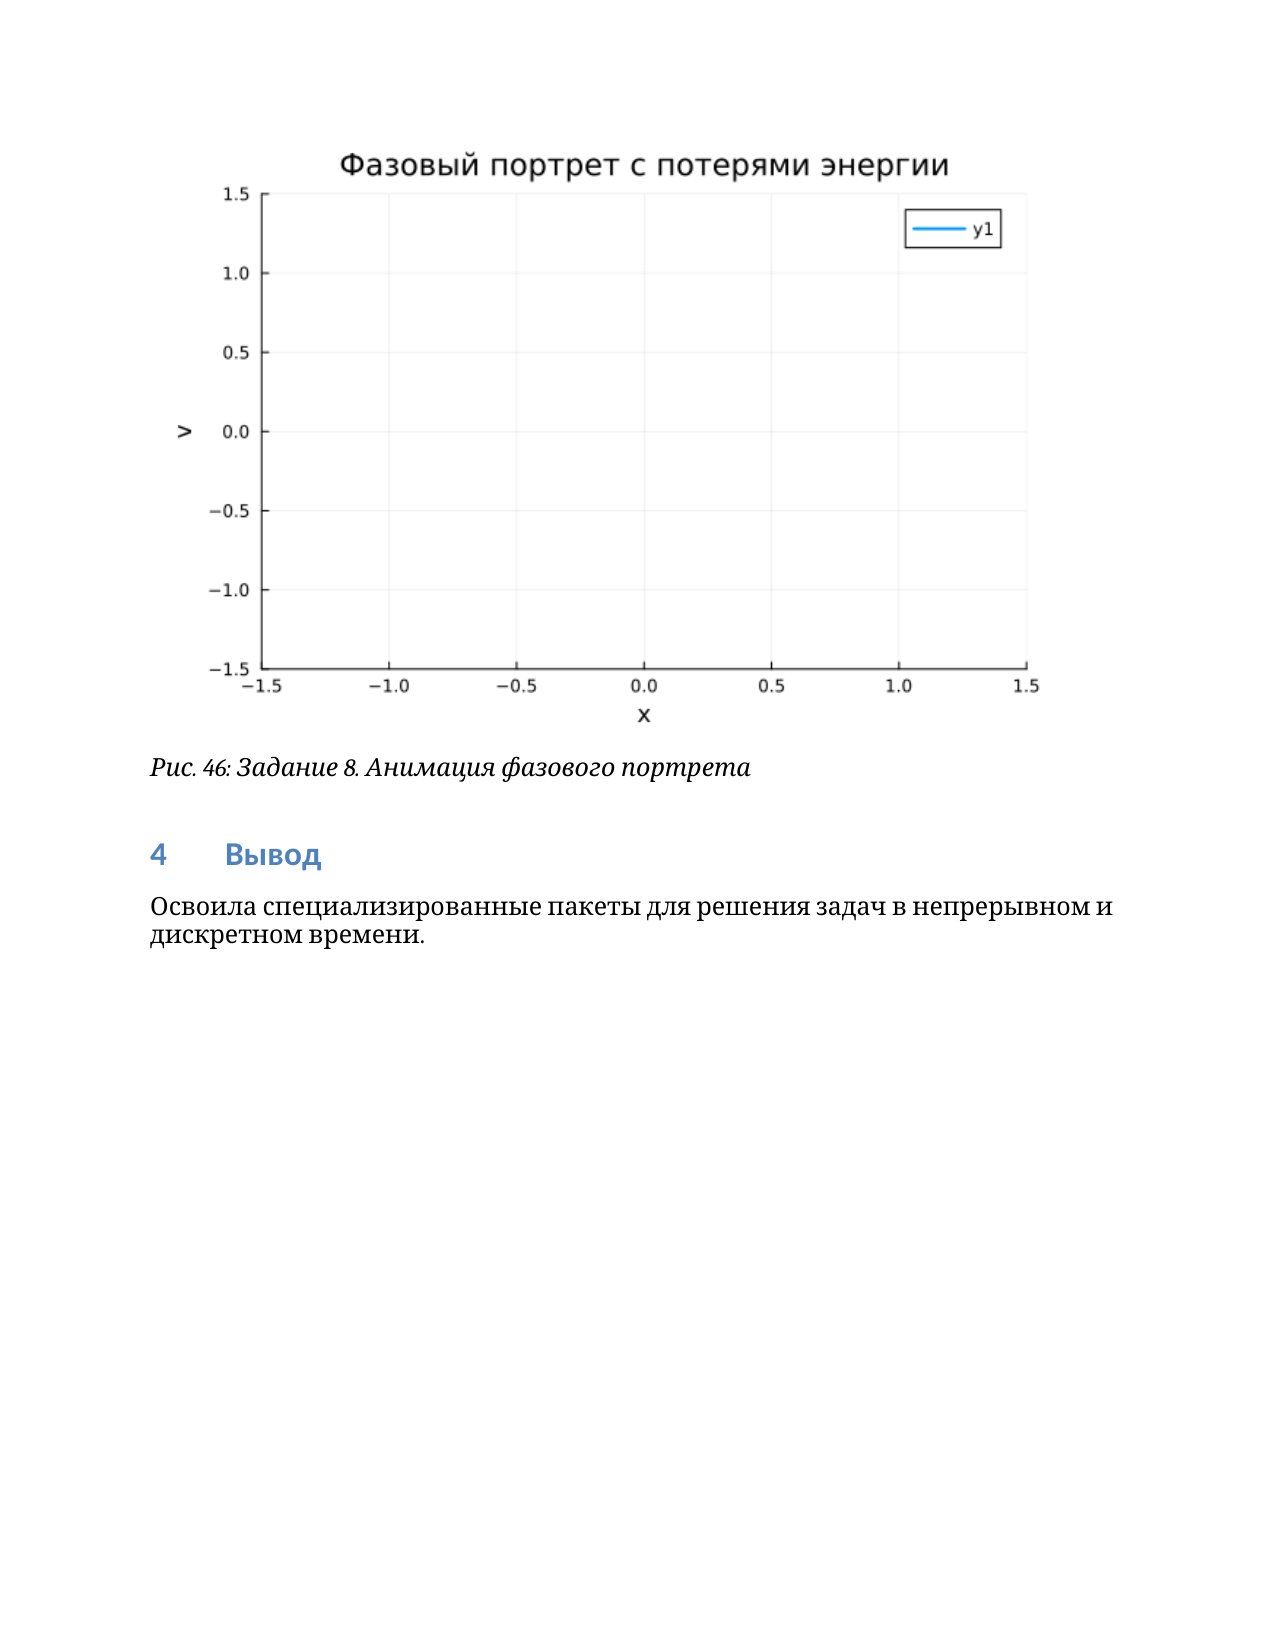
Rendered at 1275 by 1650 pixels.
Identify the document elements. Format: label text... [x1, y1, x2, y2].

text Освоила специализированные пакеты для решения задач в непрерывном и дискретном времени. [150, 892, 1125, 950]
text Рис. 46: Задание 8. Анимация фазового портрета [150, 754, 1125, 783]
picture [168, 150, 1044, 734]
subtitle 4 Вывод [150, 833, 1125, 874]
